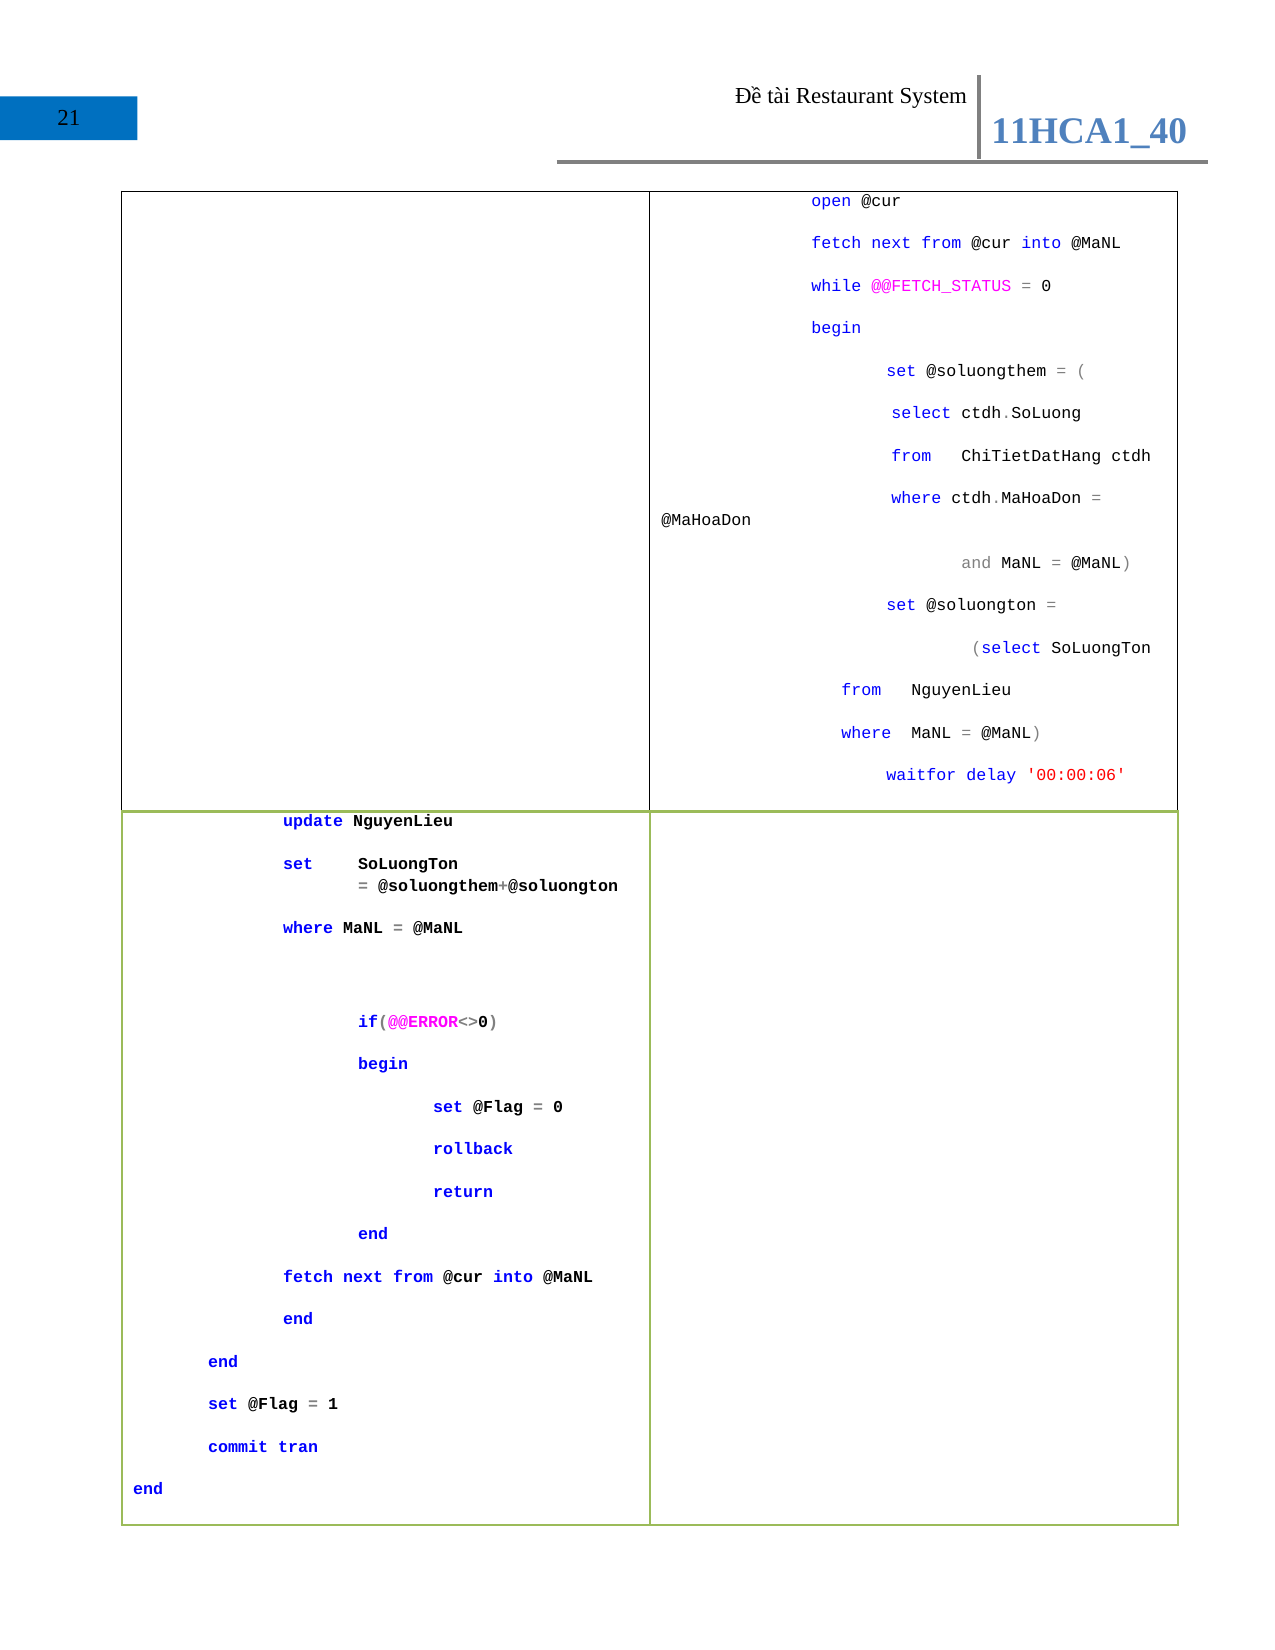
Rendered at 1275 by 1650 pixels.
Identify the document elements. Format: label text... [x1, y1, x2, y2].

table_cell [122, 192, 649, 810]
table_cell [651, 813, 1177, 1524]
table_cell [650, 192, 1177, 810]
